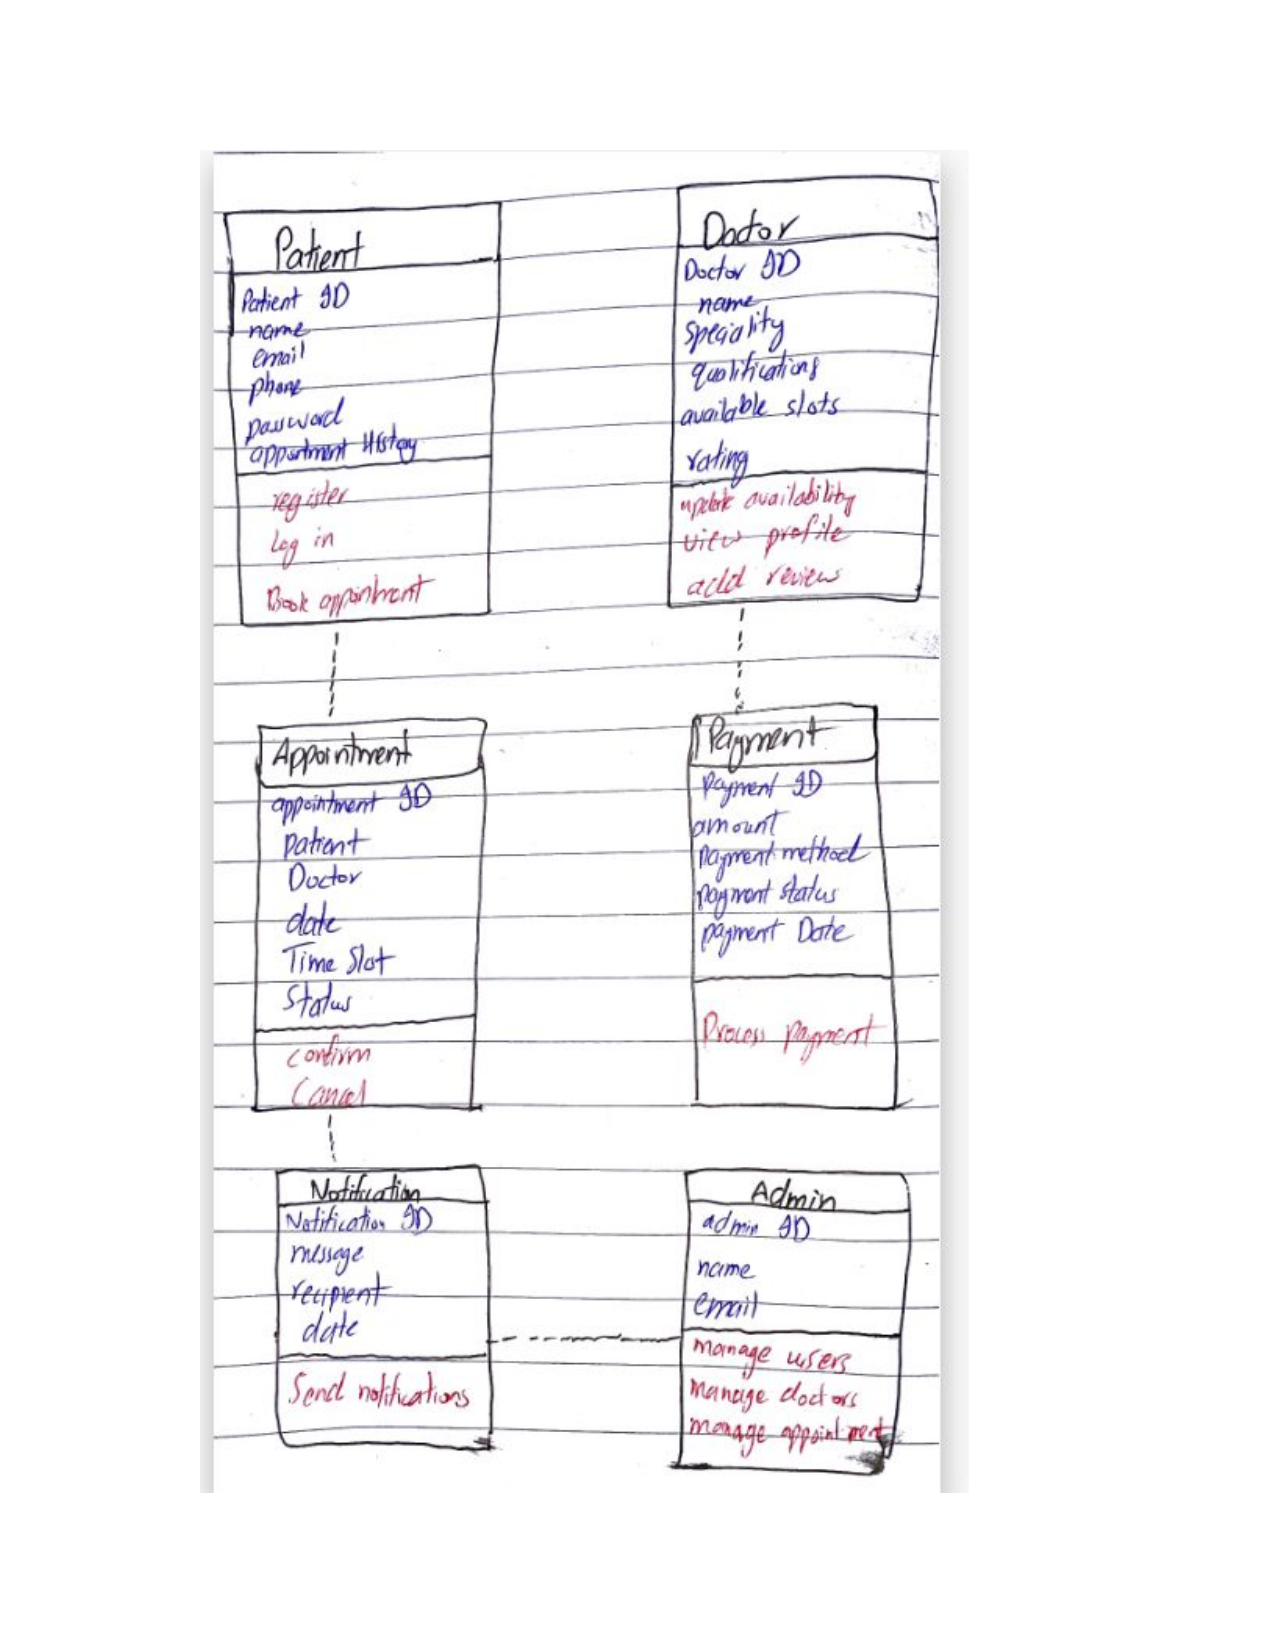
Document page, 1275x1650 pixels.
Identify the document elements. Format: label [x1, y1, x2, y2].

picture [200, 150, 969, 1493]
